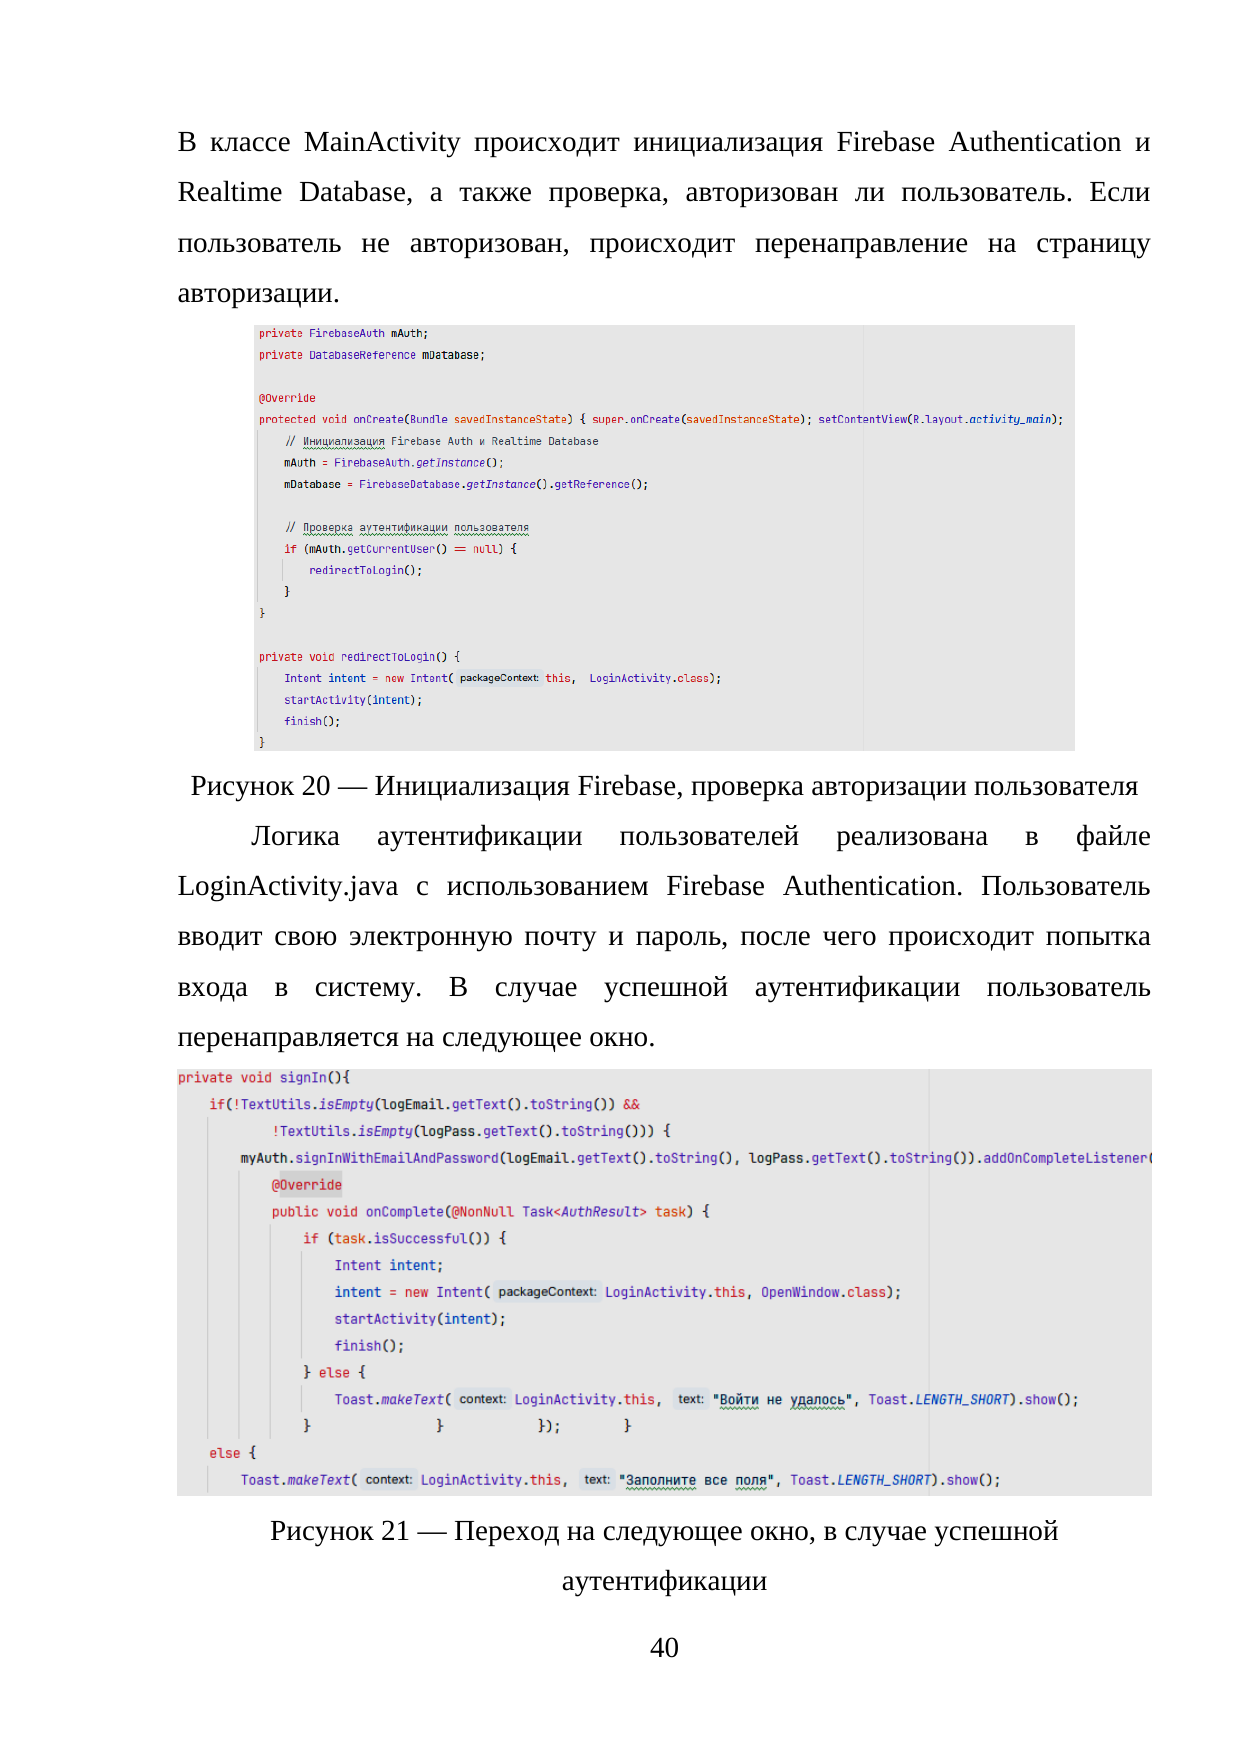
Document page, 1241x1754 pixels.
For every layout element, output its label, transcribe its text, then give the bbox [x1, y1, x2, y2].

text Рисунок 20 — Инициализация Firebase, проверка авторизации пользователя [177, 768, 1152, 801]
picture [177, 1069, 1152, 1496]
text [177, 124, 1152, 308]
text Логика аутентификации пользователей реализована в файле LoginActivity.java с использованием Firebase Authentication. Пользователь вводит свою электронную почту и пароль, после чего происходит попытка входа в систему. В случае успешной аутентификации пользователь перенаправляется на следующее окно. [177, 818, 1152, 1053]
picture [254, 325, 1075, 751]
text Рисунок 21 — Переход на следующее окно, в случае успешной аутентификации [177, 1513, 1152, 1597]
